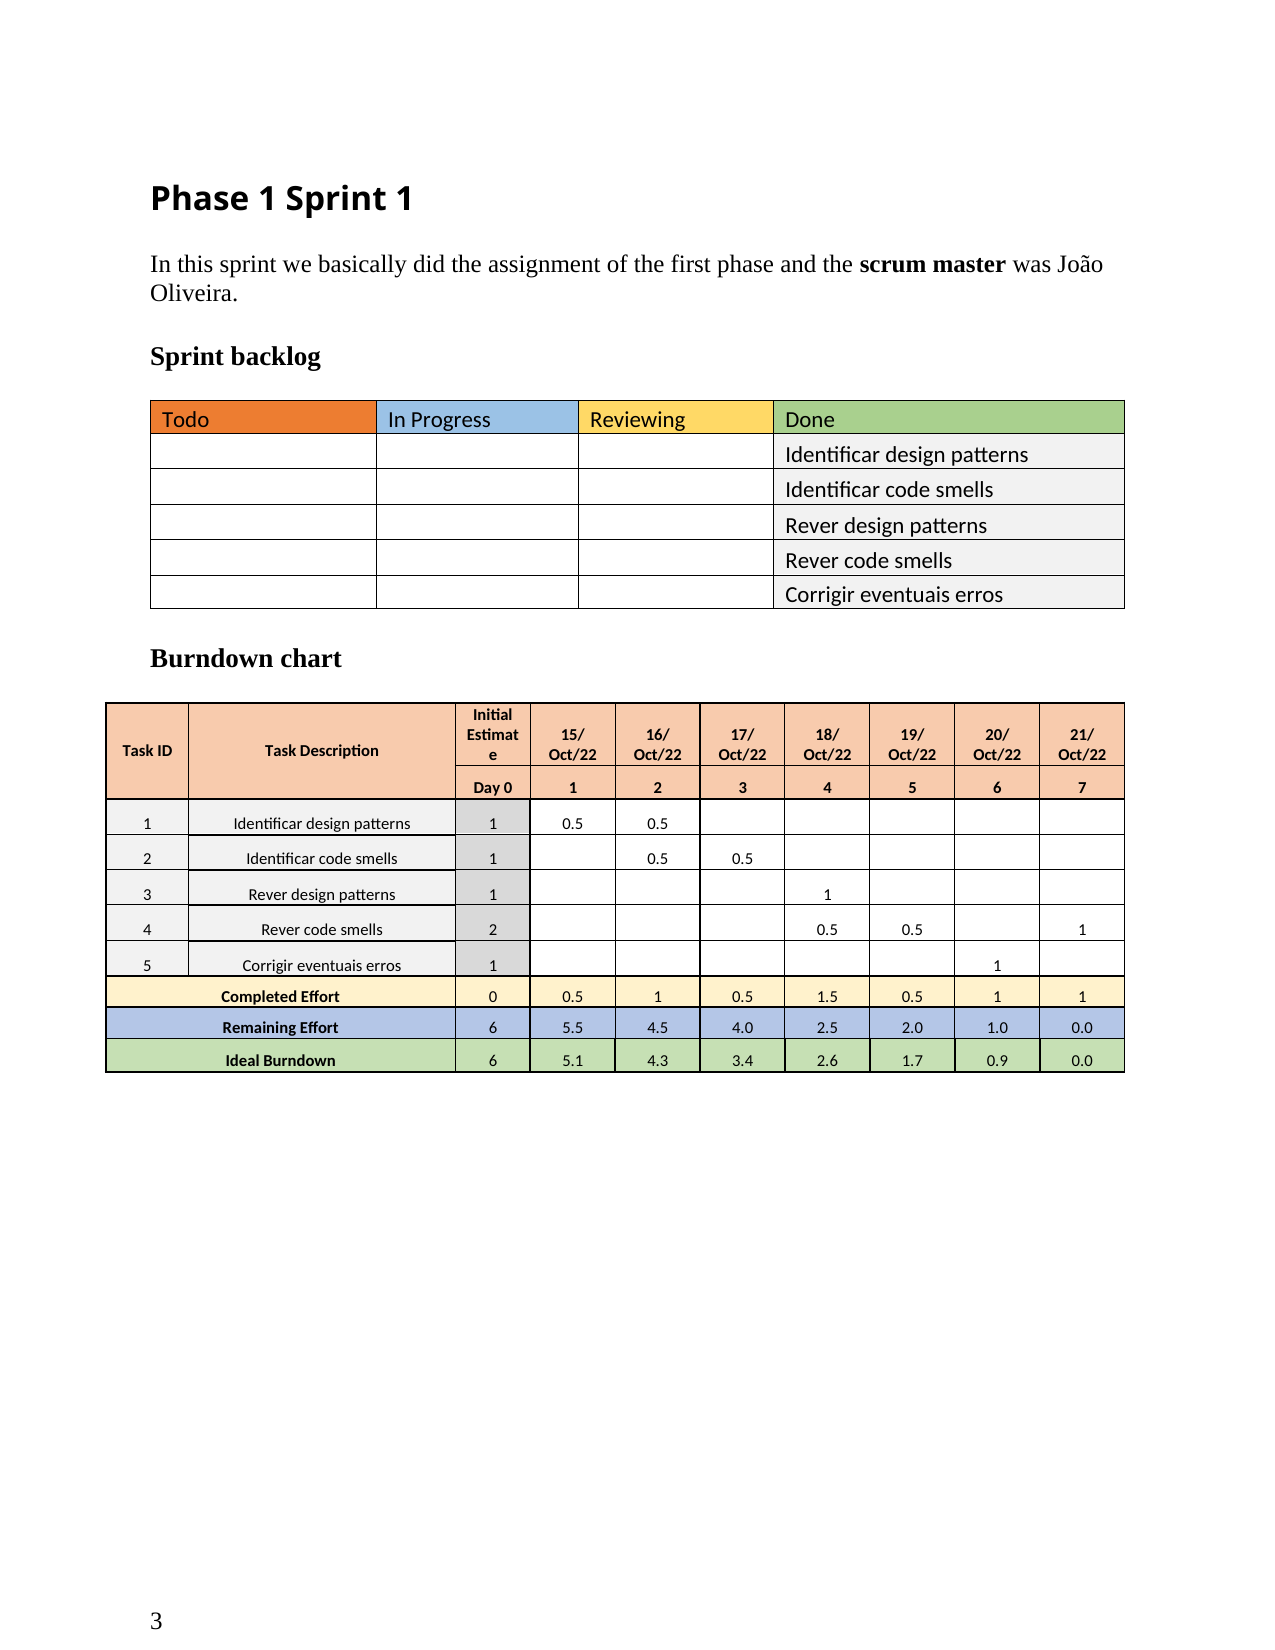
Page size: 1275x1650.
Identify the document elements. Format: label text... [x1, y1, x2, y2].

table_cell 0.5 [531, 977, 615, 1006]
table_cell 0.5 [701, 977, 784, 1006]
table_cell Identificar code smells [774, 469, 1124, 504]
table_cell Identificar code smells [189, 836, 455, 869]
table_header Todo [151, 401, 376, 433]
table_cell [785, 800, 869, 833]
table_header 16/Oct/22 [616, 704, 699, 765]
table_cell [1040, 800, 1124, 833]
table_cell Rever design patterns [189, 871, 455, 904]
table_cell [151, 505, 376, 539]
table_cell 6 [955, 766, 1039, 798]
table_cell 4.3 [616, 1039, 699, 1071]
table_cell 2.5 [785, 1008, 869, 1038]
table_cell 1 [1040, 977, 1124, 1006]
table_cell 2.6 [786, 1039, 869, 1071]
table_cell [701, 941, 784, 975]
table_cell Rever code smells [189, 906, 455, 940]
table_cell 1 [107, 800, 188, 833]
text In this sprint we basically did the assignment of the first phase and the scrum master was João Oliveira. [150, 249, 1125, 307]
table_cell [531, 835, 615, 869]
table_cell [870, 941, 954, 975]
table_cell [151, 469, 376, 504]
table_header Initial Estimate [456, 704, 530, 765]
table_cell 5.1 [531, 1039, 614, 1071]
table_cell 3 [701, 766, 784, 798]
table_cell 4.0 [701, 1008, 784, 1038]
table_cell [151, 434, 376, 468]
table_cell [151, 540, 376, 574]
table_cell [377, 540, 578, 574]
table_cell 4 [107, 905, 188, 940]
subtitle Phase 1 Sprint 1 [150, 175, 1125, 220]
table_cell 0.5 [531, 800, 615, 833]
table_cell Corrigir eventuais erros [774, 576, 1124, 608]
table_cell 7 [1040, 766, 1124, 798]
table_cell 6 [456, 1008, 529, 1038]
table_cell [955, 870, 1039, 904]
table_cell 1 [955, 977, 1039, 1006]
table_cell 1 [456, 800, 529, 833]
table_cell [785, 835, 869, 869]
table_cell [531, 870, 615, 904]
table_cell 2 [456, 905, 529, 940]
table_cell Rever design patterns [774, 505, 1124, 539]
table_cell 3 [107, 870, 188, 904]
table_cell [870, 870, 954, 904]
table_header 17/Oct/22 [701, 704, 784, 765]
table_cell 1 [785, 870, 869, 904]
table_cell [870, 835, 954, 869]
table_header Reviewing [579, 401, 773, 433]
table_cell [616, 941, 699, 975]
table_header 18/Oct/22 [785, 704, 869, 765]
table_cell [579, 576, 773, 608]
table_cell Day 0 [456, 766, 530, 798]
table_cell Corrigir eventuais erros [189, 942, 455, 975]
table_cell [616, 870, 699, 904]
table_cell [377, 469, 578, 504]
table_header 19/Oct/22 [870, 704, 954, 765]
table_cell 0.5 [616, 800, 699, 833]
table_cell 5 [107, 941, 188, 975]
table_cell Rever code smells [774, 540, 1124, 574]
table_cell 1.7 [871, 1039, 954, 1071]
table_cell 0.0 [1040, 1008, 1124, 1038]
table_cell [701, 870, 784, 904]
table_cell Identificar design patterns [774, 434, 1124, 468]
table_cell [579, 469, 773, 504]
table_cell 5.5 [531, 1008, 615, 1038]
table_header 20/Oct/22 [955, 704, 1039, 765]
table_cell 1 [456, 941, 529, 975]
table_cell [1040, 835, 1124, 869]
table_cell [579, 540, 773, 574]
table_cell [1040, 870, 1124, 904]
table_header 15/Oct/22 [531, 704, 615, 765]
table_cell Ideal Burndown [107, 1039, 455, 1071]
table_cell [701, 800, 784, 833]
table_cell [616, 905, 699, 940]
table_cell [870, 800, 954, 833]
table_cell [531, 905, 615, 940]
table_cell [377, 576, 578, 608]
subtitle Burndown chart [150, 642, 1125, 673]
table_cell Identificar design patterns [189, 800, 455, 833]
table_cell [579, 434, 773, 468]
table_cell [701, 905, 784, 940]
table_header 21/Oct/22 [1040, 704, 1124, 765]
table_cell [377, 505, 578, 539]
table_cell 1 [456, 835, 529, 869]
table_cell 0.5 [701, 835, 784, 869]
table_cell 1.0 [955, 1008, 1039, 1038]
table_cell 4 [785, 766, 869, 798]
table_cell [955, 835, 1039, 869]
table_cell [151, 576, 376, 608]
table_cell 1 [531, 766, 615, 798]
table_header Task Description [189, 704, 455, 798]
table_cell 0 [456, 977, 529, 1006]
table_cell 2 [107, 835, 188, 869]
table_cell 3.4 [701, 1039, 784, 1071]
table_cell 2 [616, 766, 699, 798]
table_cell 0.5 [616, 835, 699, 869]
table_cell 1 [616, 977, 699, 1006]
table_header Done [774, 401, 1124, 433]
table_header In Progress [377, 401, 578, 433]
table_cell [955, 800, 1039, 833]
table_cell [955, 905, 1039, 940]
table_cell 1 [955, 941, 1039, 975]
table_cell Remaining Effort [107, 1008, 455, 1038]
table_header Task ID [107, 704, 188, 798]
table_cell [531, 941, 615, 975]
table_cell Completed Effort [107, 977, 455, 1006]
table_cell [579, 505, 773, 539]
table_cell 2.0 [870, 1008, 954, 1038]
subtitle Sprint backlog [150, 339, 1125, 371]
table_cell 5 [870, 766, 954, 798]
table_cell 1.5 [785, 977, 869, 1006]
table_cell [1040, 941, 1124, 975]
table_cell 6 [456, 1039, 529, 1071]
table_cell 4.5 [616, 1008, 699, 1038]
table_cell [377, 434, 578, 468]
table_cell 0.0 [1041, 1039, 1124, 1071]
table_cell 0.5 [785, 905, 869, 940]
table_cell [785, 941, 869, 975]
table_cell 1 [456, 870, 529, 904]
table_cell 0.5 [870, 977, 954, 1006]
table_cell 0.5 [870, 905, 954, 940]
table_cell 1 [1040, 905, 1124, 940]
table_cell 0.9 [956, 1039, 1039, 1071]
